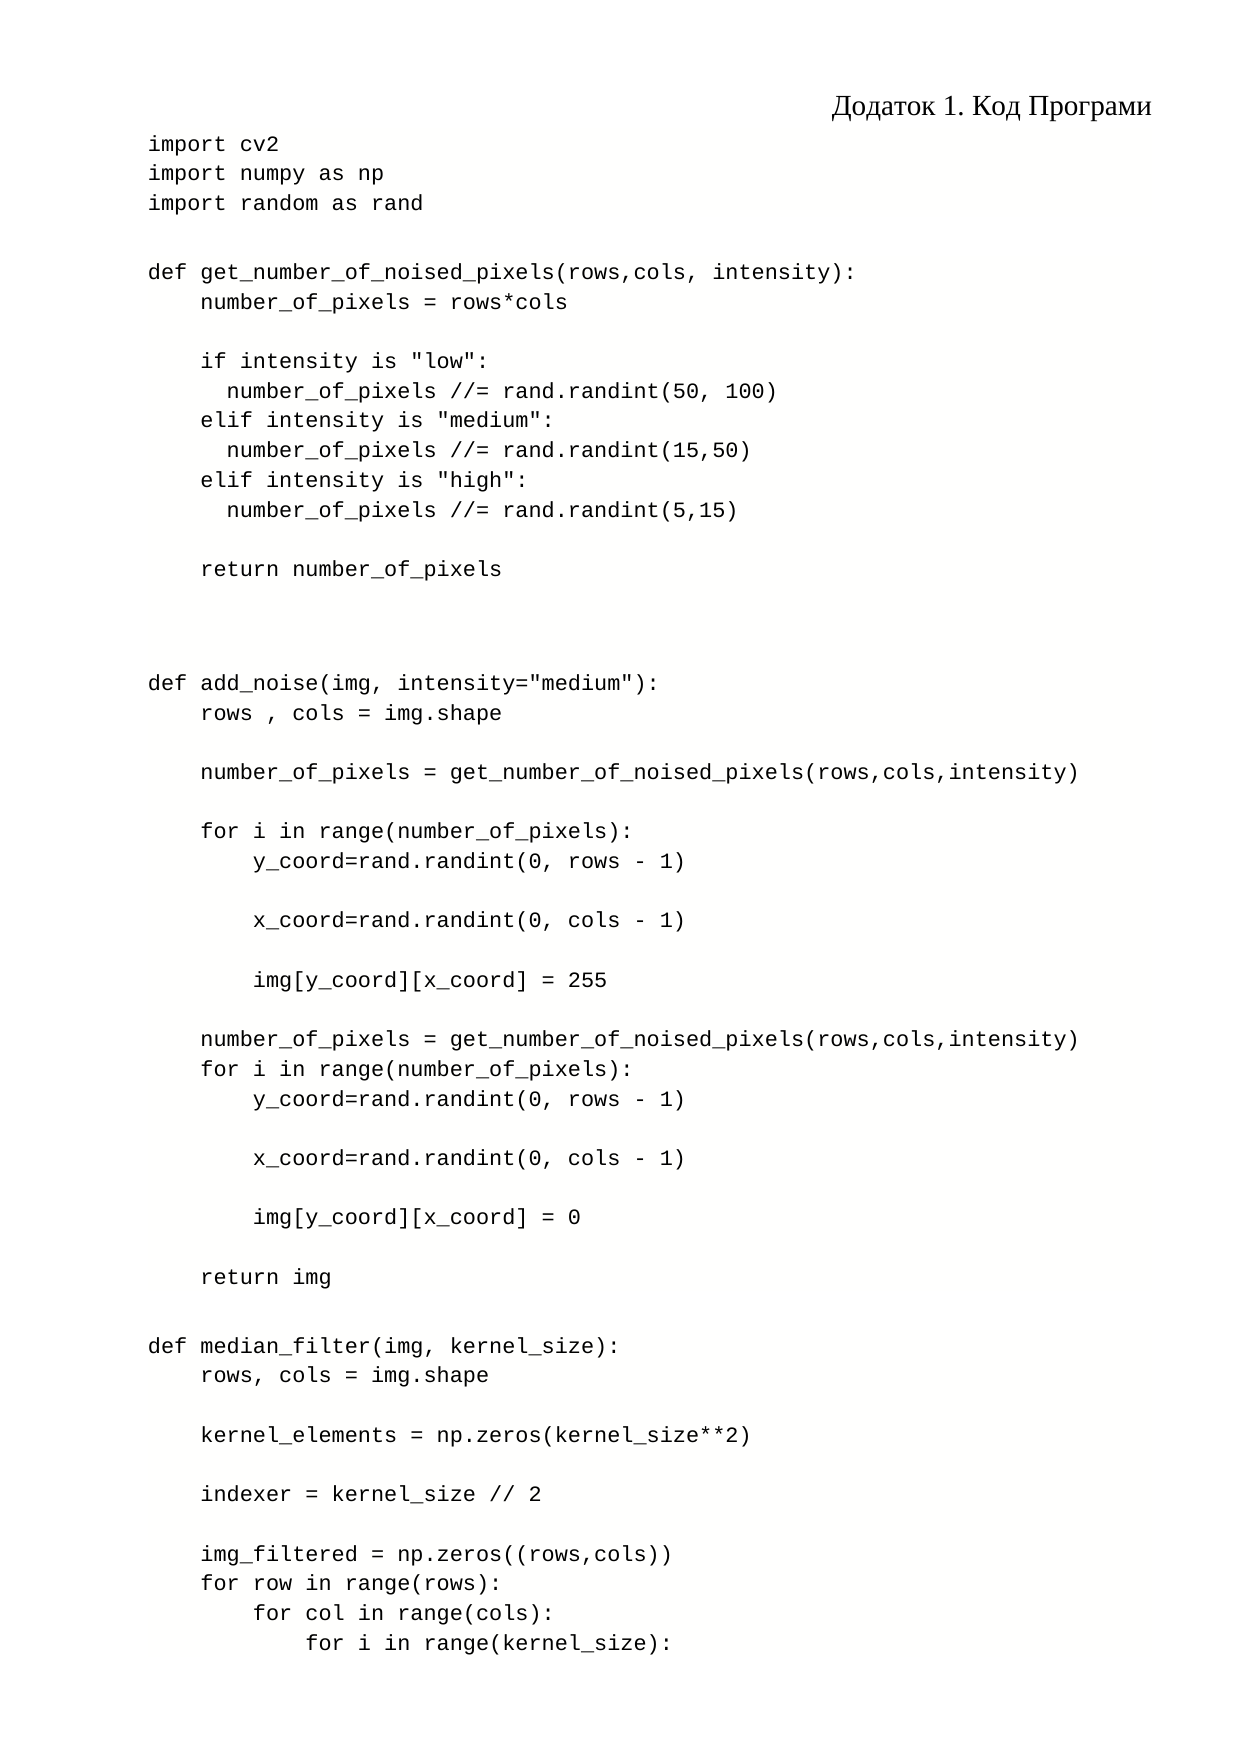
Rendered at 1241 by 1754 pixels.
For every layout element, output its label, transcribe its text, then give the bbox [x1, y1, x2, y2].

text for i in range(number_of_pixels): [148, 816, 1152, 845]
text number_of_pixels = get_number_of_noised_pixels(rows,cols,intensity) [148, 1023, 1152, 1053]
text for row in range(rows): [148, 1568, 1152, 1597]
text def median_filter(img, kernel_size): [148, 1330, 1152, 1360]
text return img [148, 1261, 1152, 1291]
text for col in range(cols): [148, 1597, 1152, 1627]
text number_of_pixels = rows*cols [148, 286, 1152, 316]
text img[y_coord][x_coord] = 0 [148, 1202, 1152, 1231]
text number_of_pixels //= rand.randint(5,15) [148, 494, 1152, 523]
text import random as rand [148, 187, 1152, 217]
text for i in range(number_of_pixels): [148, 1053, 1152, 1083]
text import cv2 [148, 128, 1152, 158]
text def add_noise(img, intensity="medium"): [148, 667, 1152, 697]
text img_filtered = np.zeros((rows,cols)) [148, 1538, 1152, 1568]
text if intensity is "low": [148, 345, 1152, 375]
text for i in range(kernel_size): [148, 1627, 1152, 1657]
text rows , cols = img.shape [148, 697, 1152, 727]
text y_coord=rand.randint(0, rows - 1) [148, 1083, 1152, 1113]
text elif intensity is "medium": [148, 405, 1152, 434]
text indexer = kernel_size // 2 [148, 1478, 1152, 1508]
text x_coord=rand.randint(0, cols - 1) [148, 1142, 1152, 1172]
text import numpy as np [148, 158, 1152, 187]
text number_of_pixels //= rand.randint(50, 100) [148, 375, 1152, 405]
text x_coord=rand.randint(0, cols - 1) [148, 905, 1152, 934]
text kernel_elements = np.zeros(kernel_size**2) [148, 1419, 1152, 1449]
text y_coord=rand.randint(0, rows - 1) [148, 845, 1152, 875]
text Додаток 1. Код Програми [148, 88, 1152, 122]
text return number_of_pixels [148, 553, 1152, 583]
text rows, cols = img.shape [148, 1360, 1152, 1389]
text elif intensity is "high": [148, 464, 1152, 494]
text number_of_pixels //= rand.randint(15,50) [148, 434, 1152, 464]
text def get_number_of_noised_pixels(rows,cols, intensity): [148, 256, 1152, 286]
text number_of_pixels = get_number_of_noised_pixels(rows,cols,intensity) [148, 756, 1152, 786]
text img[y_coord][x_coord] = 255 [148, 964, 1152, 994]
